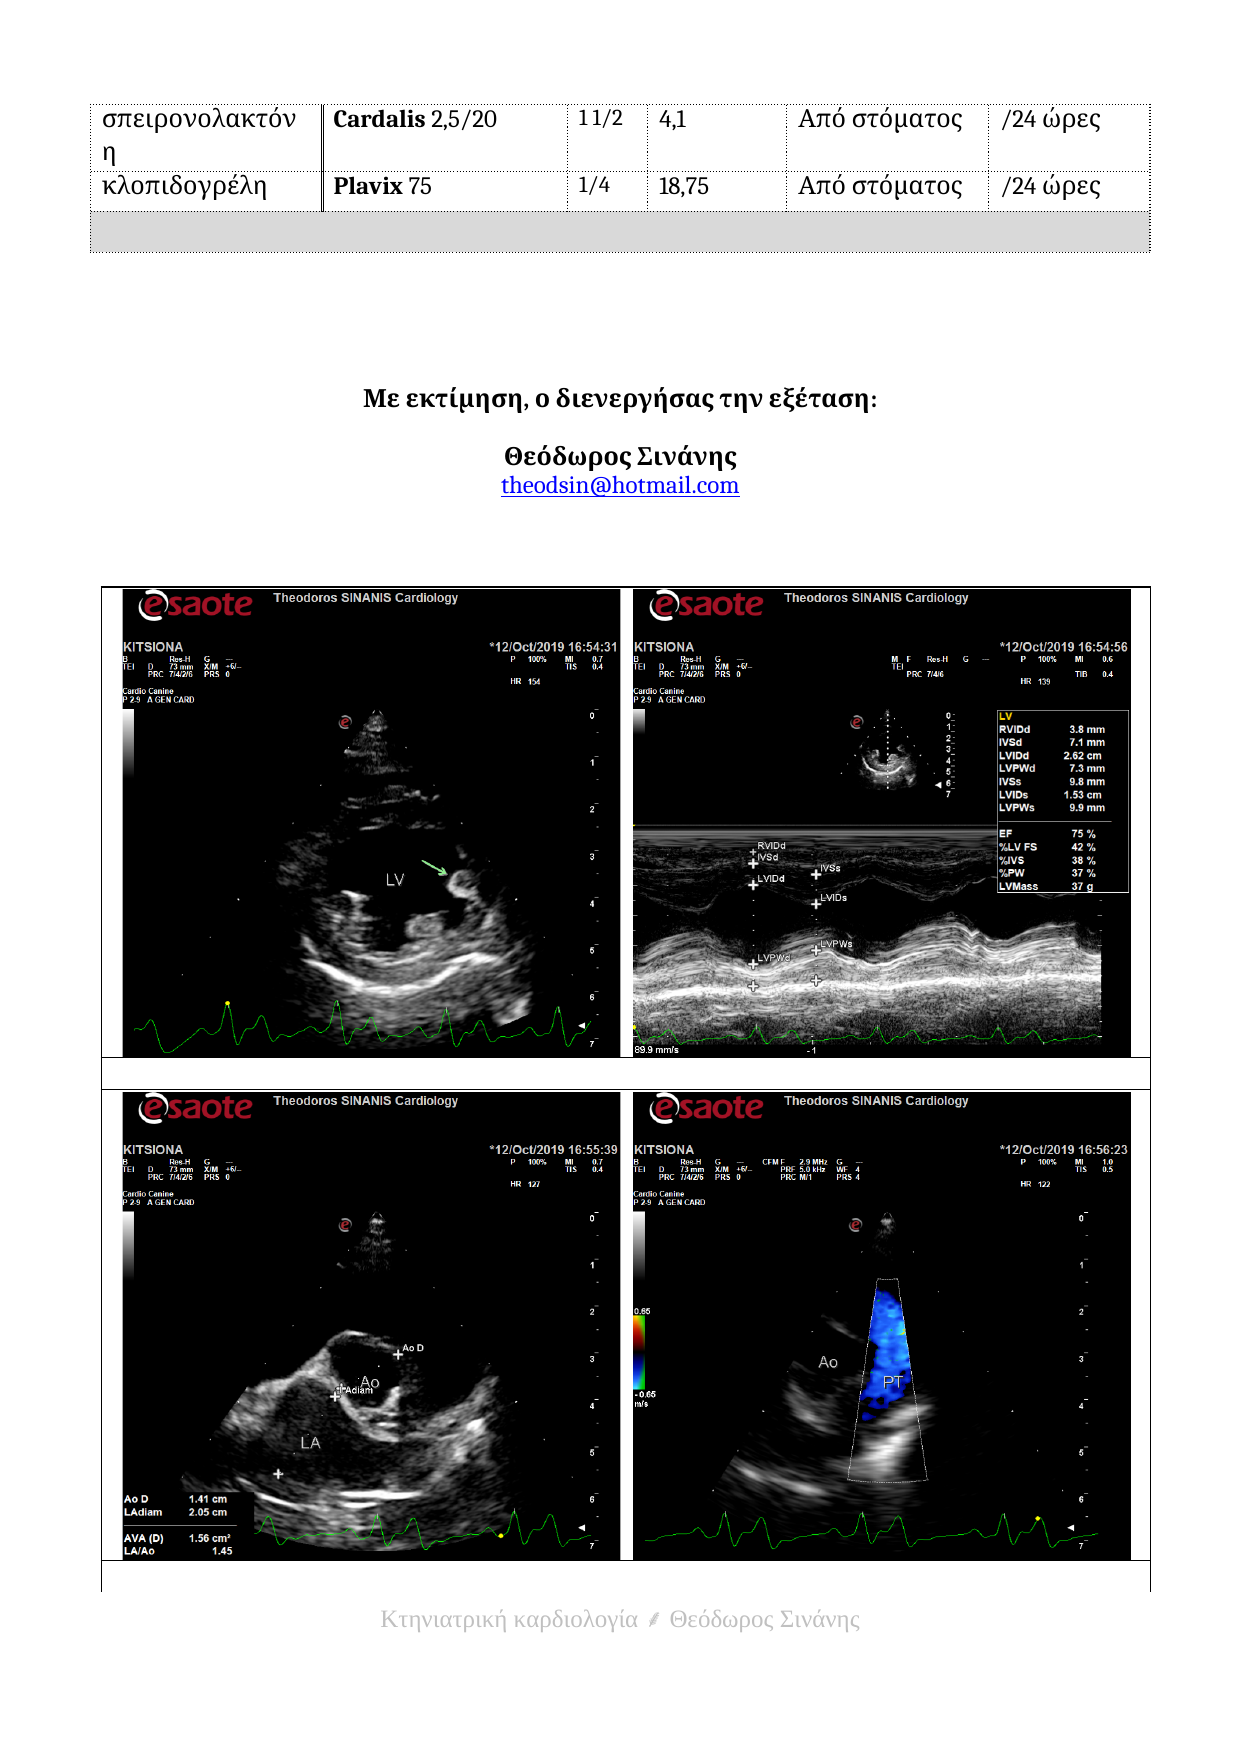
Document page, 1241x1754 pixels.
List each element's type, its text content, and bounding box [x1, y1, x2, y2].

table_cell /24 ώρες [989, 171, 1150, 211]
table_cell [90, 211, 1150, 252]
table_cell 18,75 [648, 171, 787, 211]
table_cell κλοπιδογρέλη [90, 171, 321, 211]
table_cell Cardalis 2,5/20 [324, 104, 568, 171]
text Θεόδωρος Σινάνης [148, 443, 1092, 471]
table_cell σπειρονολακτόνη [90, 104, 321, 171]
table_cell 4,1 [648, 104, 787, 171]
table_cell /24 ώρες [989, 104, 1150, 171]
picture [122, 1092, 621, 1560]
text Με εκτίμηση, ο διενεργήσας την εξέταση: [148, 385, 1092, 414]
table_cell 1/4 [568, 171, 648, 211]
table_cell Από στόματος [787, 104, 989, 171]
table_cell Plavix 75 [324, 171, 568, 211]
picture [122, 589, 621, 1057]
text theodsin@hotmail.com [148, 471, 1092, 500]
table_cell 1 1/2 [568, 104, 648, 171]
table_cell Από στόματος [787, 171, 989, 211]
picture [633, 589, 1131, 1057]
picture [633, 1092, 1131, 1560]
